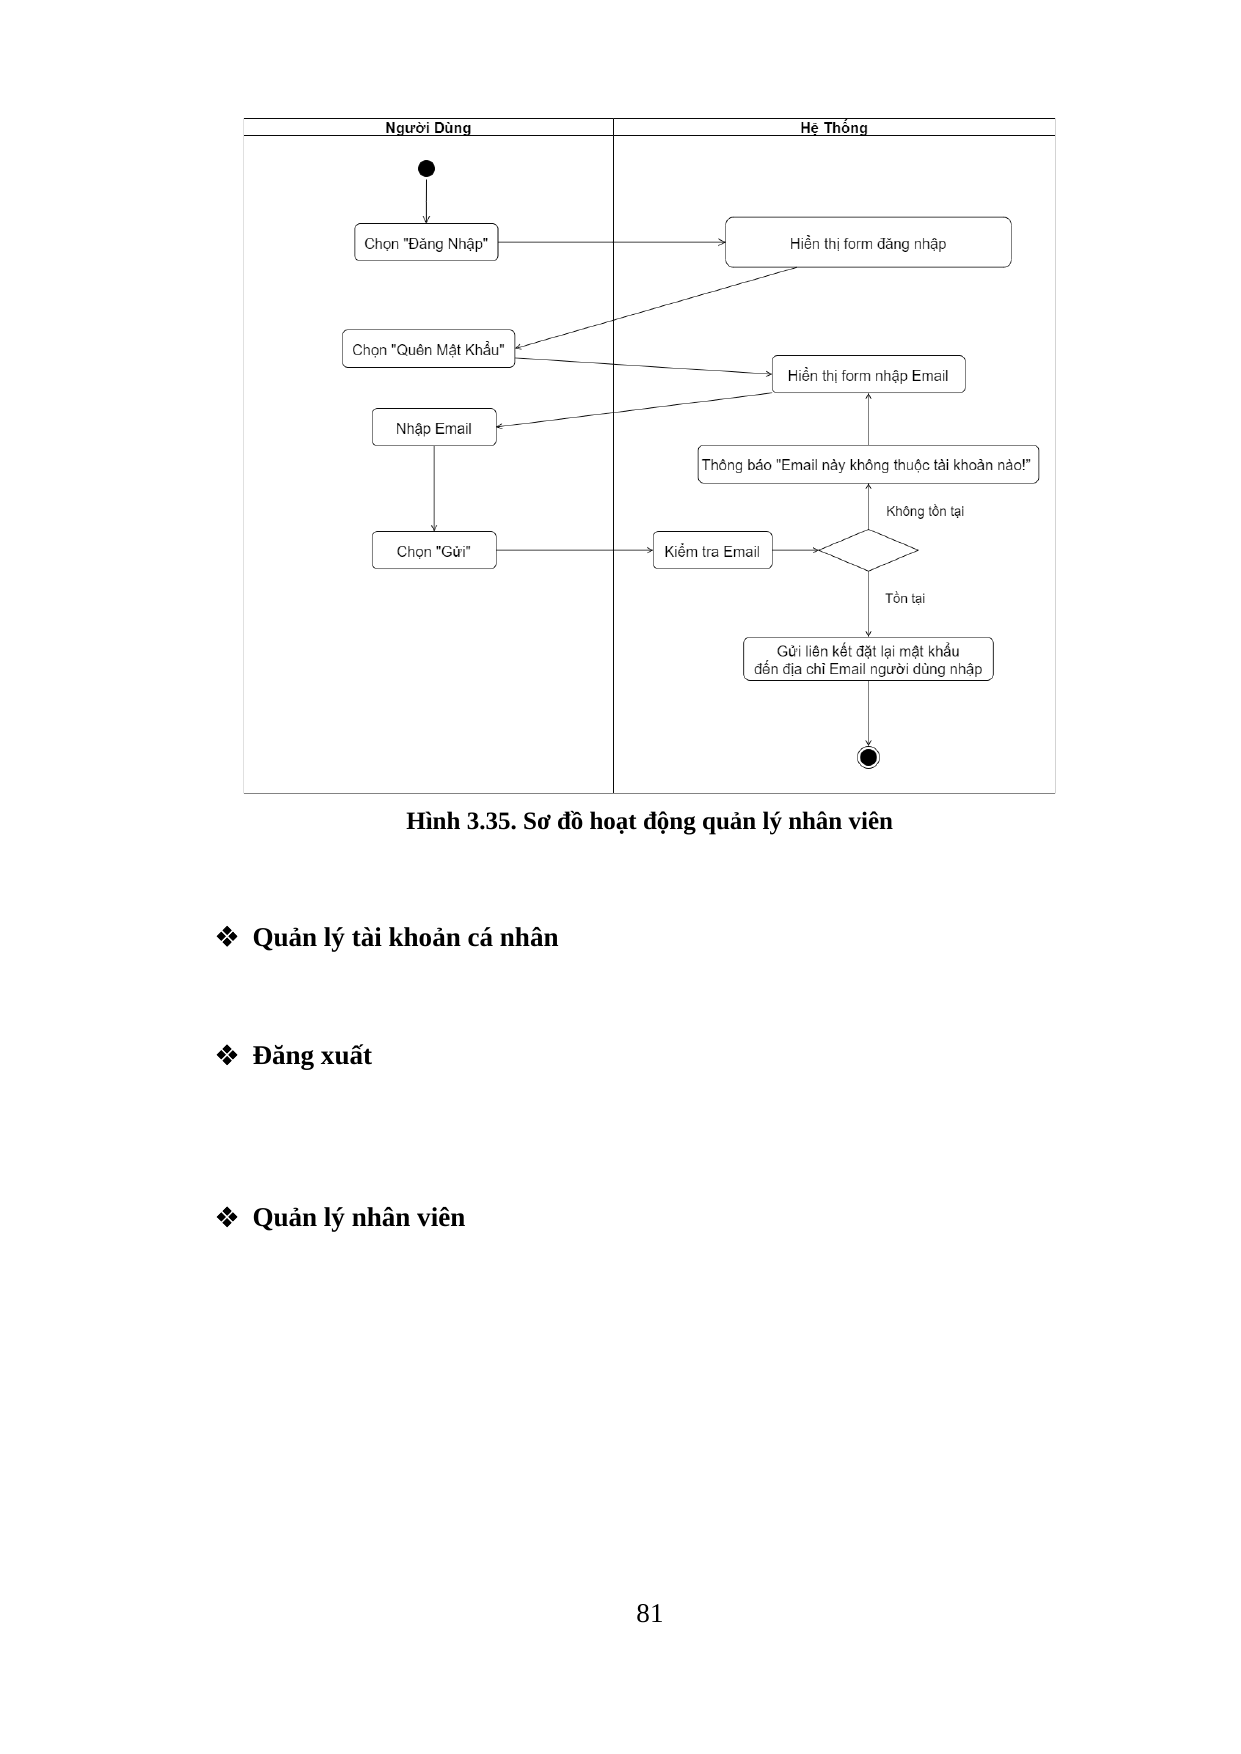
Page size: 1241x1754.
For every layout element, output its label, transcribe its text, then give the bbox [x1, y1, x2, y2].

list Quản lý nhân viên [177, 1201, 1122, 1233]
list Đăng xuất [177, 1039, 1122, 1070]
list Quản lý tài khoản cá nhân [177, 921, 1122, 952]
picture [243, 118, 1056, 794]
